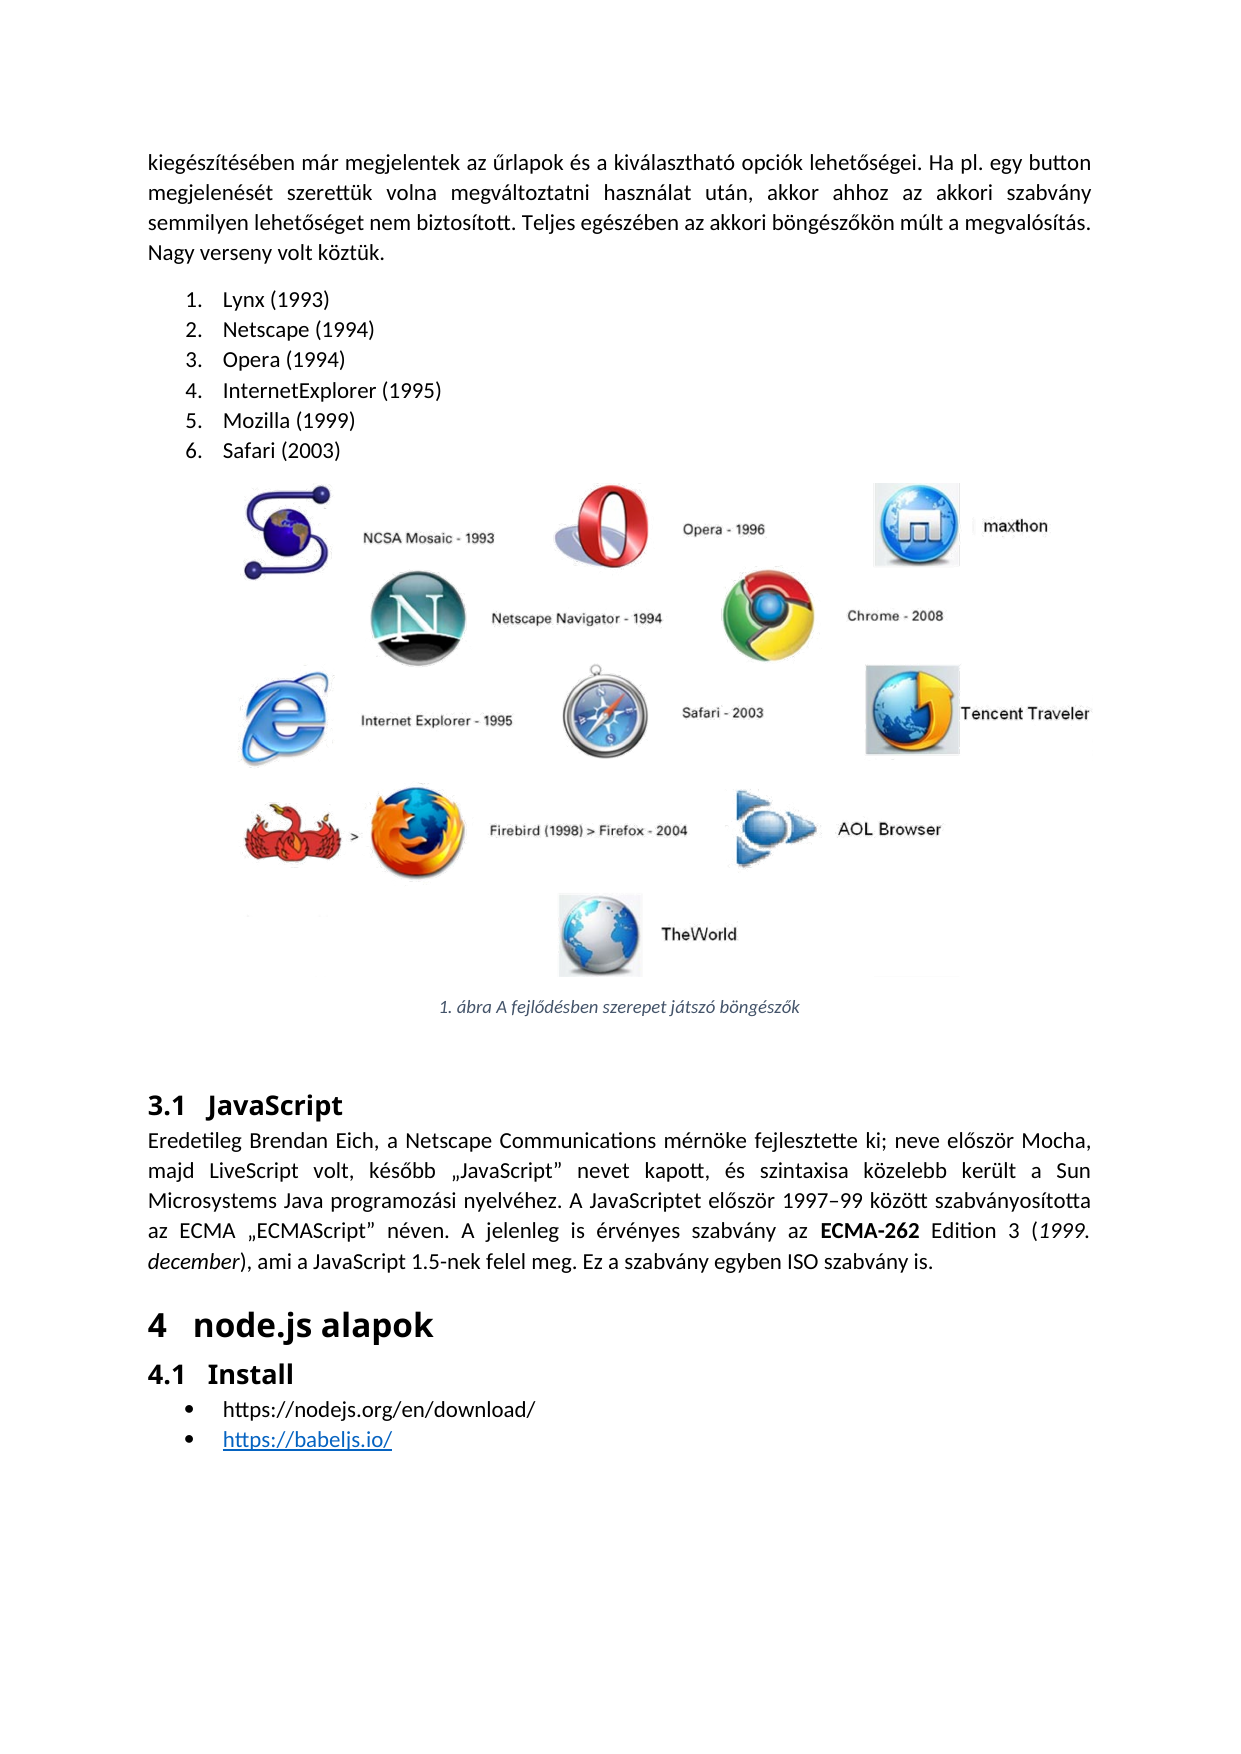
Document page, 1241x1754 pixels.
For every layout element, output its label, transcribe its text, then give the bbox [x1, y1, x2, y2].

list Mozilla (1999) [185, 406, 1093, 434]
list https://babeljs.io/ [185, 1425, 1093, 1453]
list Lynx (1993) [185, 285, 1093, 313]
text 1. ábra A fejlődésben szerepet játszó böngészők [148, 996, 1093, 1018]
text Eredetileg Brendan Eich, a Netscape Communications mérnöke fejlesztette ki; neve először Mocha, majd LiveScript volt, később „JavaScript” nevet kapott, és szintaxisa közelebb került a Sun Microsystems Java programozási nyelvéhez. A JavaScriptet először 1997–99 között szabványosította az ECMA „ECMAScript” néven. A jelenleg is érvényes szabvány az ECMA-262 Edition 3 (1999. december), ami a JavaScript 1.5-nek felel meg. Ez a szabvány egyben ISO szabvány is. [148, 1126, 1093, 1275]
subtitle node.js alapok [148, 1302, 1093, 1347]
list Netscape (1994) [185, 315, 1093, 343]
subtitle JavaScript [148, 1086, 1093, 1123]
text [148, 148, 1093, 266]
picture [237, 483, 1093, 977]
list Opera (1994) [185, 346, 1093, 373]
list https://nodejs.org/en/download/ [185, 1395, 1093, 1423]
subtitle Install [148, 1355, 1093, 1392]
list InternetExplorer (1995) [185, 376, 1093, 404]
list Safari (2003) [185, 436, 1093, 464]
